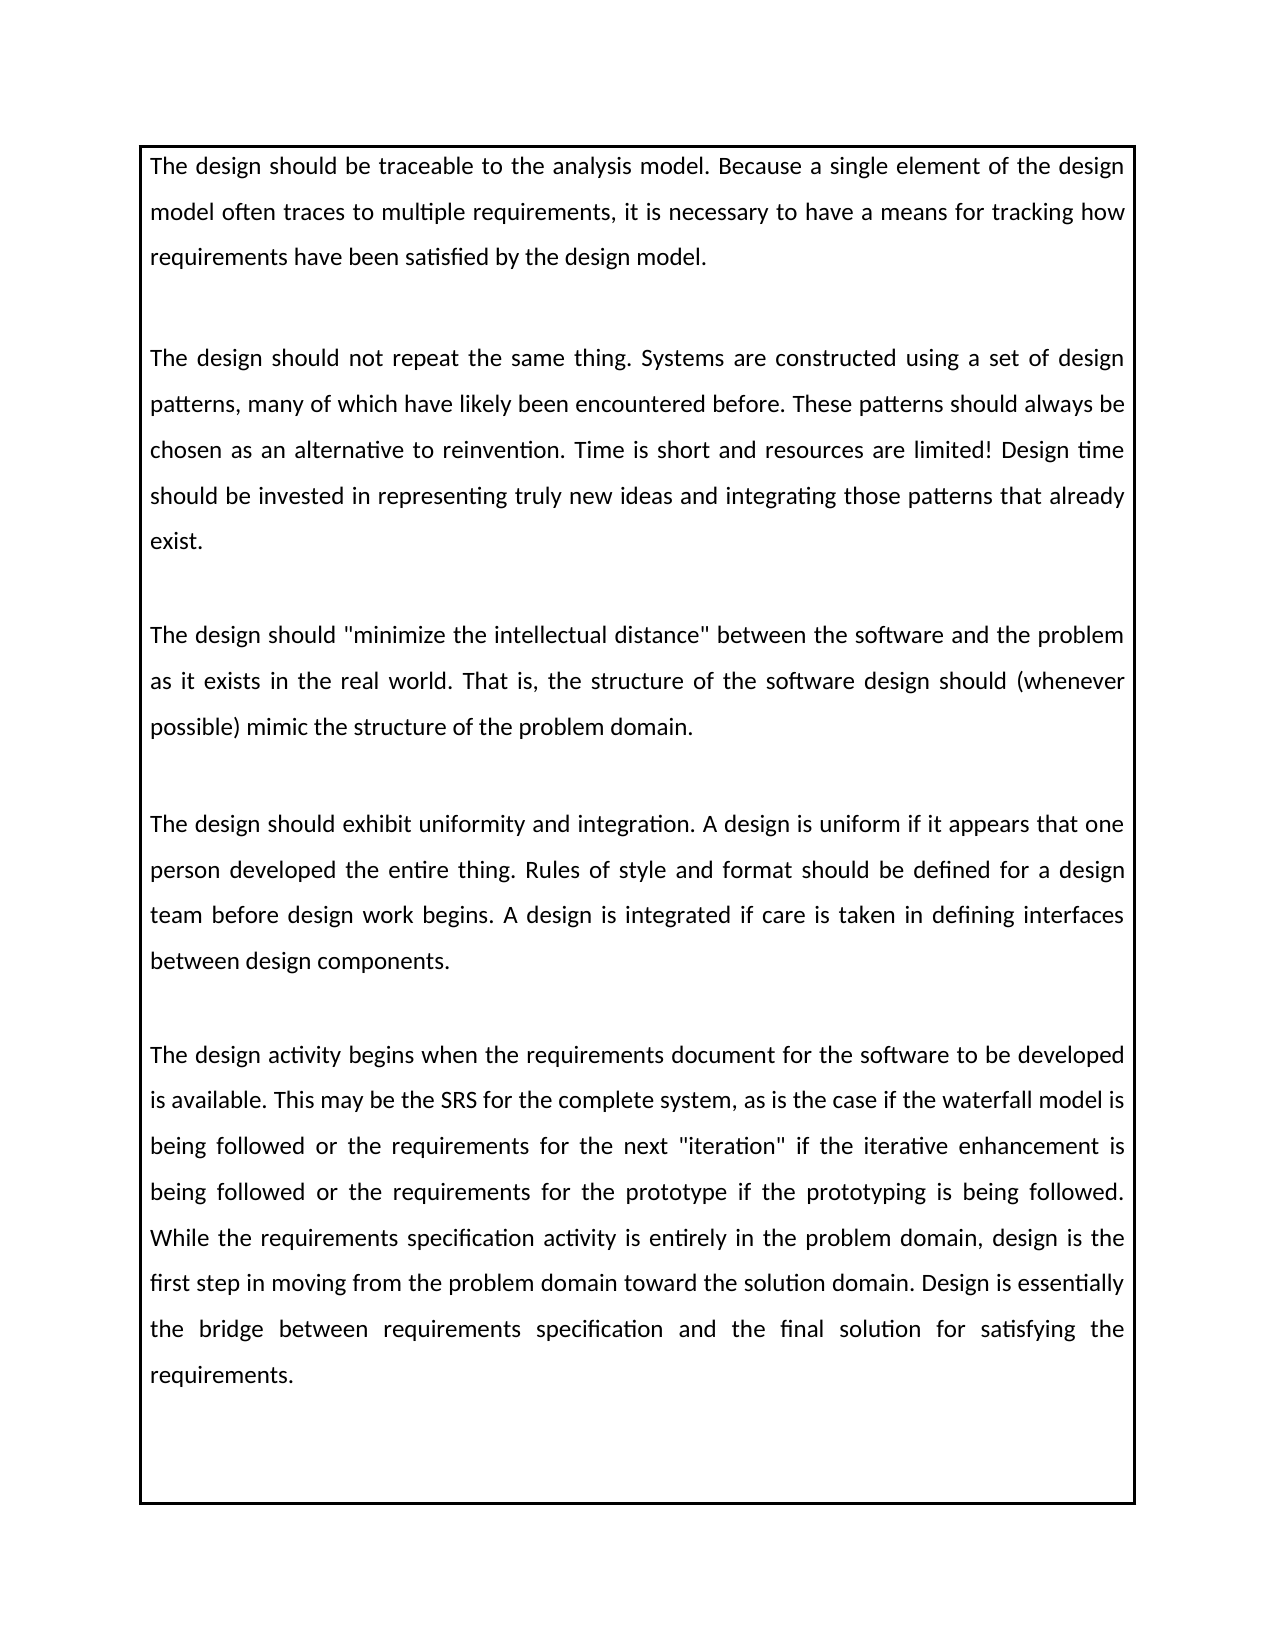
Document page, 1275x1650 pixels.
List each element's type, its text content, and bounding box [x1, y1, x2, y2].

text The design should "minimize the intellectual distance" between the software and the problem as it exists in the real world. That is, the structure of the software design should (whenever possible) mimic the structure of the problem domain. [150, 619, 1125, 741]
text The design should be traceable to the analysis model. Because a single element of the design model often traces to multiple requirements, it is necessary to have a means for tracking how requirements have been satisfied by the design model. [150, 150, 1125, 272]
text The design should not repeat the same thing. Systems are constructed using a set of design patterns, many of which have likely been encountered before. These patterns should always be chosen as an alternative to reinvention. Time is short and resources are limited! Design time should be invested in representing truly new ideas and integrating those patterns that already exist. [150, 343, 1125, 556]
text The design activity begins when the requirements document for the software to be developed is available. This may be the SRS for the complete system, as is the case if the waterfall model is being followed or the requirements for the next "iteration" if the iterative enhancement is being followed or the requirements for the prototype if the prototyping is being followed. While the requirements specification activity is entirely in the problem domain, design is the first step in moving from the problem domain toward the solution domain. Design is essentially the bridge between requirements specification and the final solution for satisfying the requirements. [150, 1039, 1125, 1389]
text The design should exhibit uniformity and integration. A design is uniform if it appears that one person developed the entire thing. Rules of style and format should be defined for a design team before design work begins. A design is integrated if care is taken in defining interfaces between design components. [150, 808, 1125, 976]
